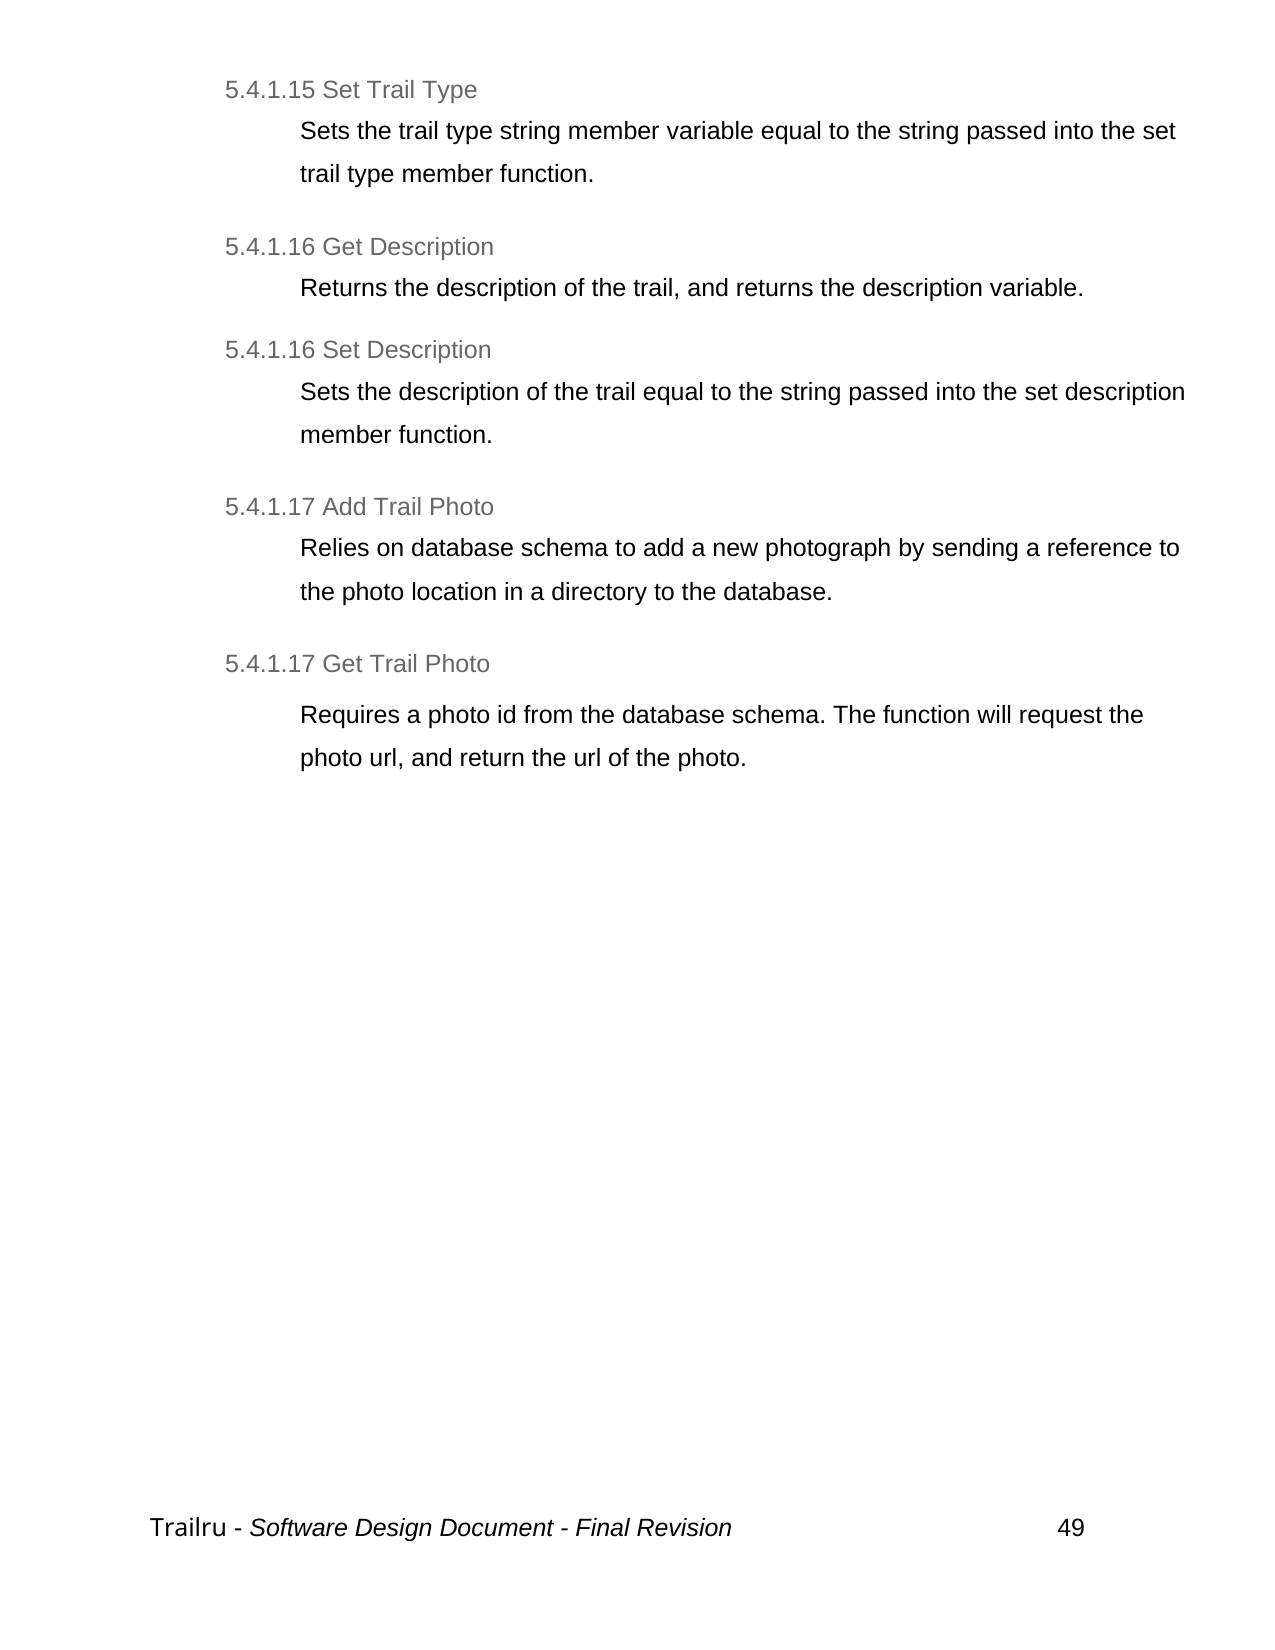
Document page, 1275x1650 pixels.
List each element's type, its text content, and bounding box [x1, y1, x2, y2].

text Returns the description of the trail, and returns the description variable. [300, 273, 1200, 302]
text Requires a photo id from the database schema. The function will request the photo url, and return the url of the photo. [300, 700, 1200, 772]
text Sets the trail type string member variable equal to the string passed into the set trail type member function. [300, 116, 1200, 188]
subtitle 5.4.1.17 Get Trail Photo [225, 649, 1200, 678]
subtitle 5.4.1.15 Set Trail Type [225, 75, 1200, 104]
subtitle 5.4.1.17 Add Trail Photo [225, 492, 1200, 521]
subtitle 5.4.1.16 Get Description [225, 232, 1200, 261]
text Relies on database schema to add a new photograph by sending a reference to the photo location in a directory to the database. [300, 533, 1200, 605]
text Sets the description of the trail equal to the string passed into the set description member function. [300, 377, 1200, 448]
subtitle 5.4.1.16 Set Description [225, 335, 1200, 364]
